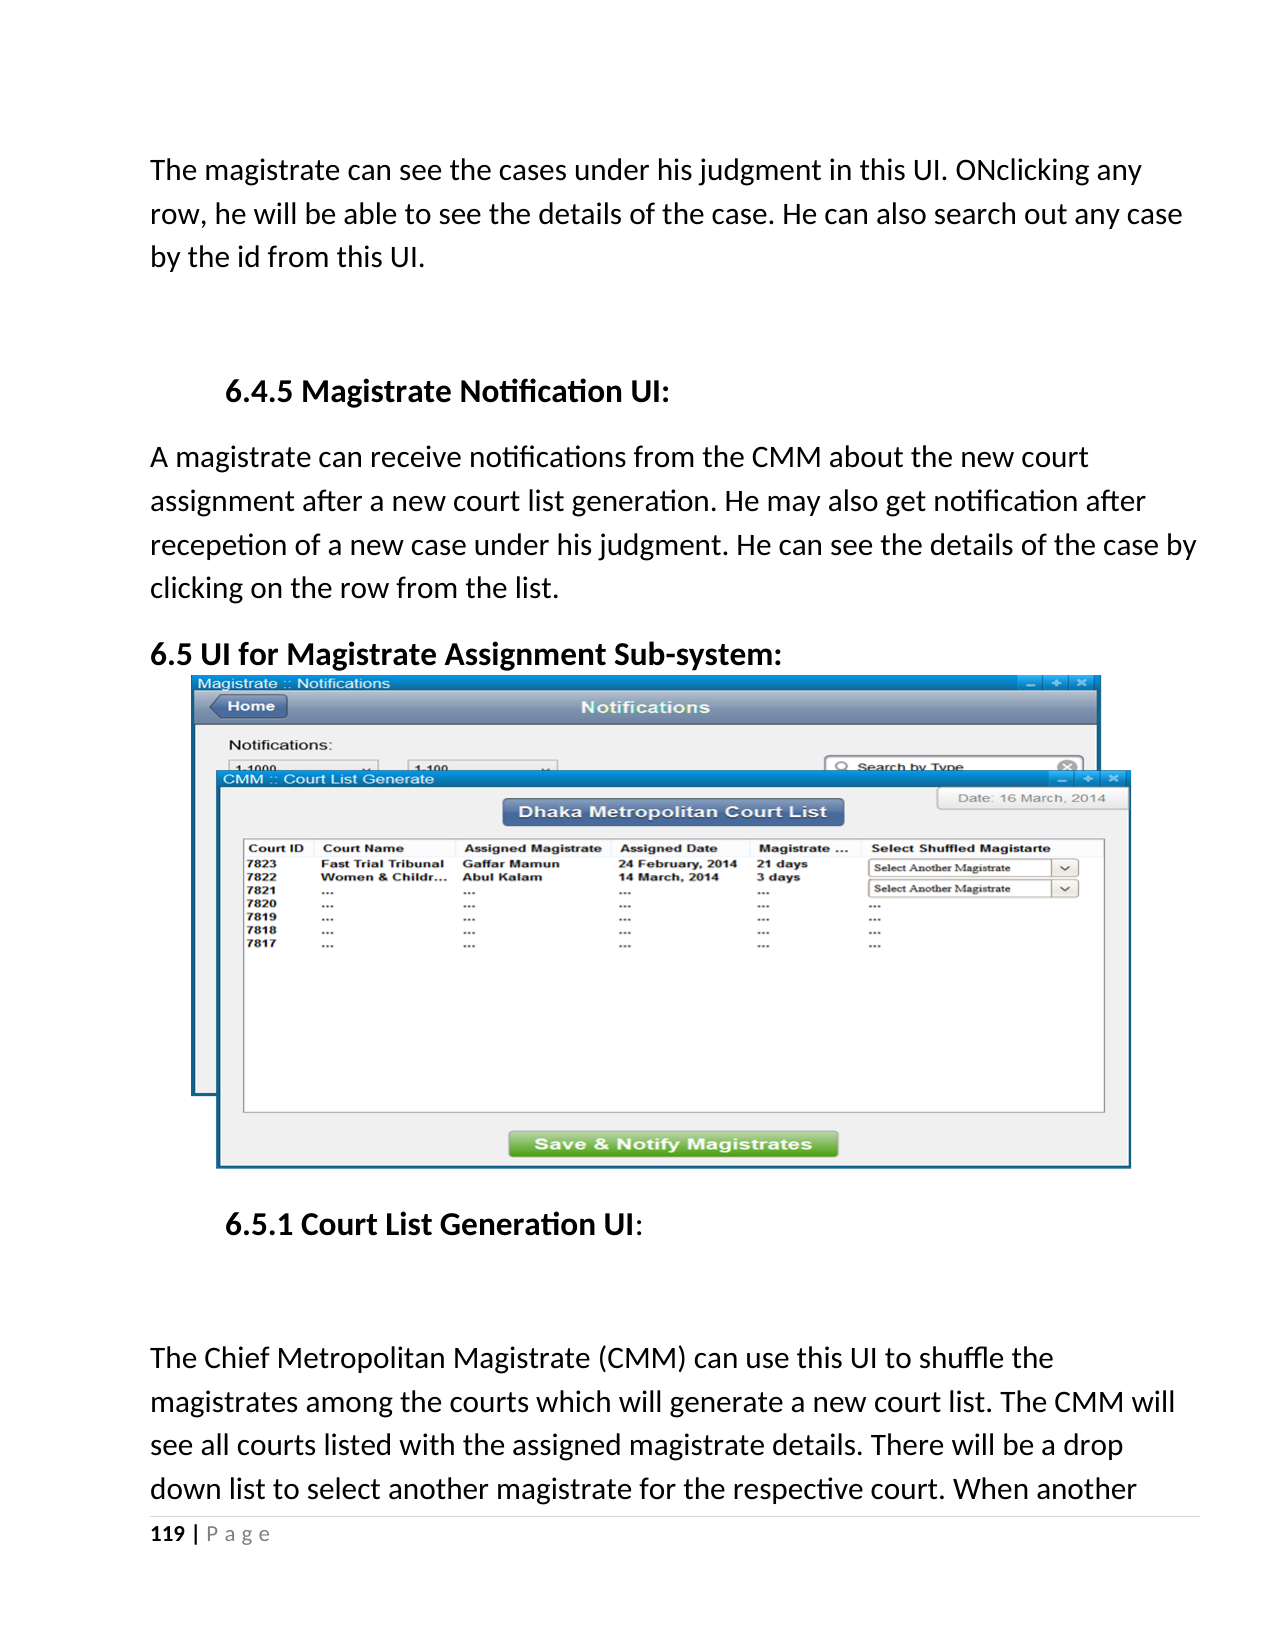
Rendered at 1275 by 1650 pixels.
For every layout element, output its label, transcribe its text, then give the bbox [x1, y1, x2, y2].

text 6.5 UI for Magistrate Assignment Sub-system: [150, 633, 1200, 674]
picture [1017, 675, 1042, 686]
picture [298, 678, 312, 688]
picture [191, 675, 1132, 1176]
picture [317, 776, 325, 783]
text 6.4.5 Magistrate Notification UI: [150, 370, 1200, 410]
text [150, 1338, 1200, 1507]
text A magistrate can receive notifications from the CMM about the new court assignment after a new court list generation. He may also get notification after recepetion of a new case under his judgment. He can see the details of the case by clicking on the row from the list. [150, 437, 1200, 607]
picture [1070, 675, 1093, 686]
picture [1044, 675, 1067, 686]
text The magistrate can see the cases under his judgment in this UI. ONclicking any row, he will be able to see the details of the case. He can also search out any case by the id from this UI. [150, 150, 1200, 276]
